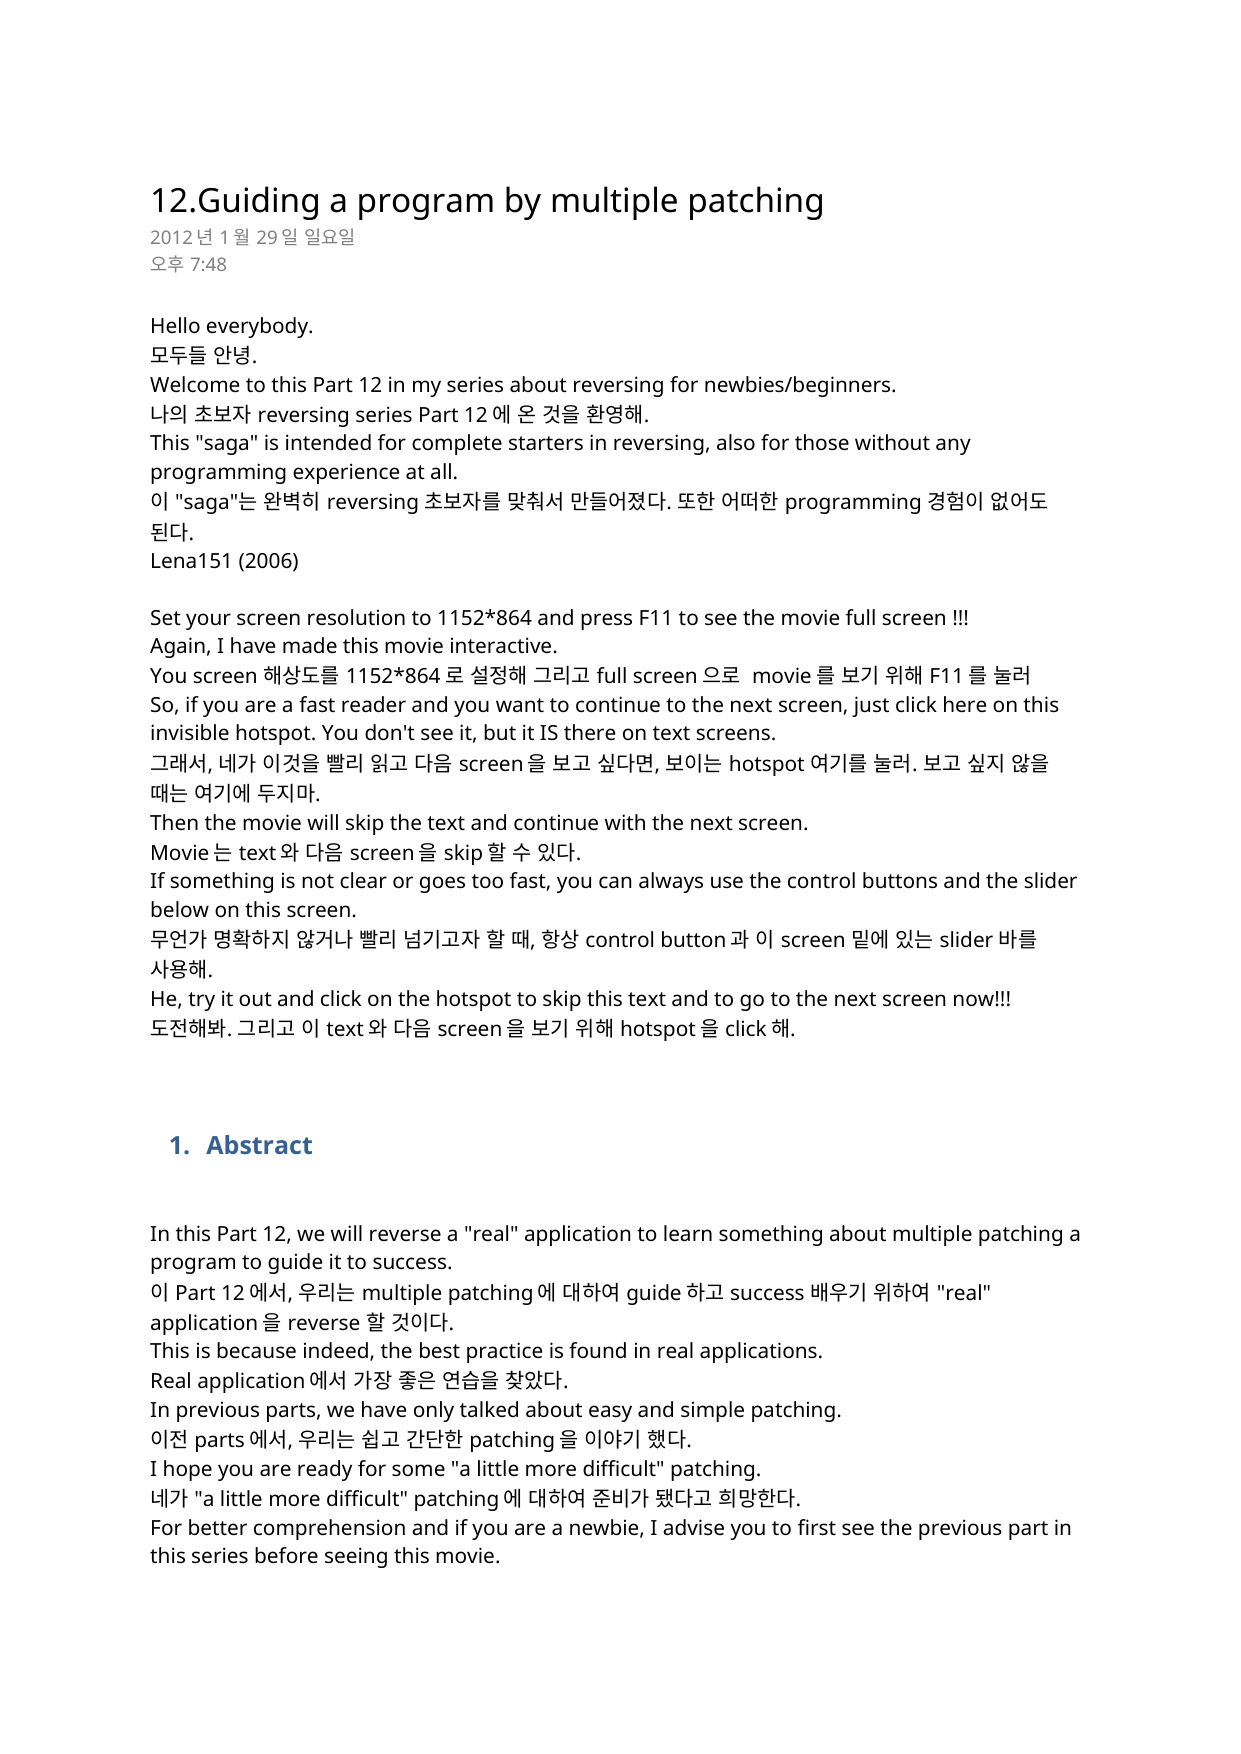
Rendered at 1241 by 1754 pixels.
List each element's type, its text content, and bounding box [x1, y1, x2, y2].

text I hope you are ready for some "a little more difficult" patching. [150, 1454, 1090, 1482]
text 네가 "a little more difficult" patching에 대하여 준비가 됐다고 희망한다. [150, 1482, 1090, 1513]
list Abstract [169, 1128, 1090, 1162]
text 나의 초보자 reversing series Part 12에 온 것을 환영해. [150, 398, 1090, 428]
text In previous parts, we have only talked about easy and simple patching. [150, 1395, 1090, 1423]
text So, if you are a fast reader and you want to continue to the next screen, just click here on this invisible hotspot. You don't see it, but it IS there on text screens. [150, 690, 1090, 747]
text Hello everybody. [150, 311, 1090, 339]
text If something is not clear or goes too fast, you can always use the control buttons and the slider below on this screen. [150, 866, 1090, 923]
text For better comprehension and if you are a newbie, I advise you to first see the previous part in this series before seeing this movie. [150, 1513, 1090, 1569]
text 이전 parts에서, 우리는 쉽고 간단한 patching을 이야기 했다. [150, 1423, 1090, 1454]
text This "saga" is intended for complete starters in reversing, also for those without any programming experience at all. [150, 428, 1090, 485]
text 이 "saga"는 완벽히 reversing 초보자를 맞춰서 만들어졌다. 또한 어떠한 programming 경험이 없어도 된다. [150, 485, 1090, 546]
text Movie는 text와 다음 screen을 skip할 수 있다. [150, 836, 1090, 866]
text In this Part 12, we will reverse a "real" application to learn something about multiple patching a program to guide it to success. [150, 1219, 1090, 1276]
text Again, I have made this movie interactive. [150, 631, 1090, 660]
text 12.Guiding a program by multiple patching [150, 177, 1090, 223]
text 오후 7:48 [150, 250, 1090, 277]
text He, try it out and click on the hotspot to skip this text and to go to the next screen now!!! [150, 984, 1090, 1012]
text 그래서, 네가 이것을 빨리 읽고 다음 screen을 보고 싶다면, 보이는 hotspot 여기를 눌러. 보고 싶지 않을 때는 여기에 두지마. [150, 747, 1090, 808]
text 도전해봐. 그리고 이 text와 다음 screen을 보기 위해 hotspot을 click해. [150, 1012, 1090, 1043]
text Welcome to this Part 12 in my series about reversing for newbies/beginners. [150, 370, 1090, 398]
text Then the movie will skip the text and continue with the next screen. [150, 808, 1090, 836]
text Real application에서 가장 좋은 연습을 찾았다. [150, 1365, 1090, 1395]
text 모두들 안녕. [150, 339, 1090, 370]
text 무언가 명확하지 않거나 빨리 넘기고자 할 때, 항상 control button과 이 screen 밑에 있는 slider 바를 사용해. [150, 923, 1090, 984]
text 이 Part 12에서, 우리는 multiple patching에 대하여 guide하고 success 배우기 위하여 "real" application을 reverse 할 것이다. [150, 1276, 1090, 1336]
text 2012년 1월 29일 일요일 [150, 223, 1090, 250]
text Set your screen resolution to 1152*864 and press F11 to see the movie full screen !!! [150, 603, 1090, 631]
text You screen 해상도를 1152*864로 설정해 그리고 full screen으로 movie를 보기 위해 F11를 눌러 [150, 660, 1090, 690]
text This is because indeed, the best practice is found in real applications. [150, 1336, 1090, 1365]
text Lena151 (2006) [150, 546, 1090, 574]
